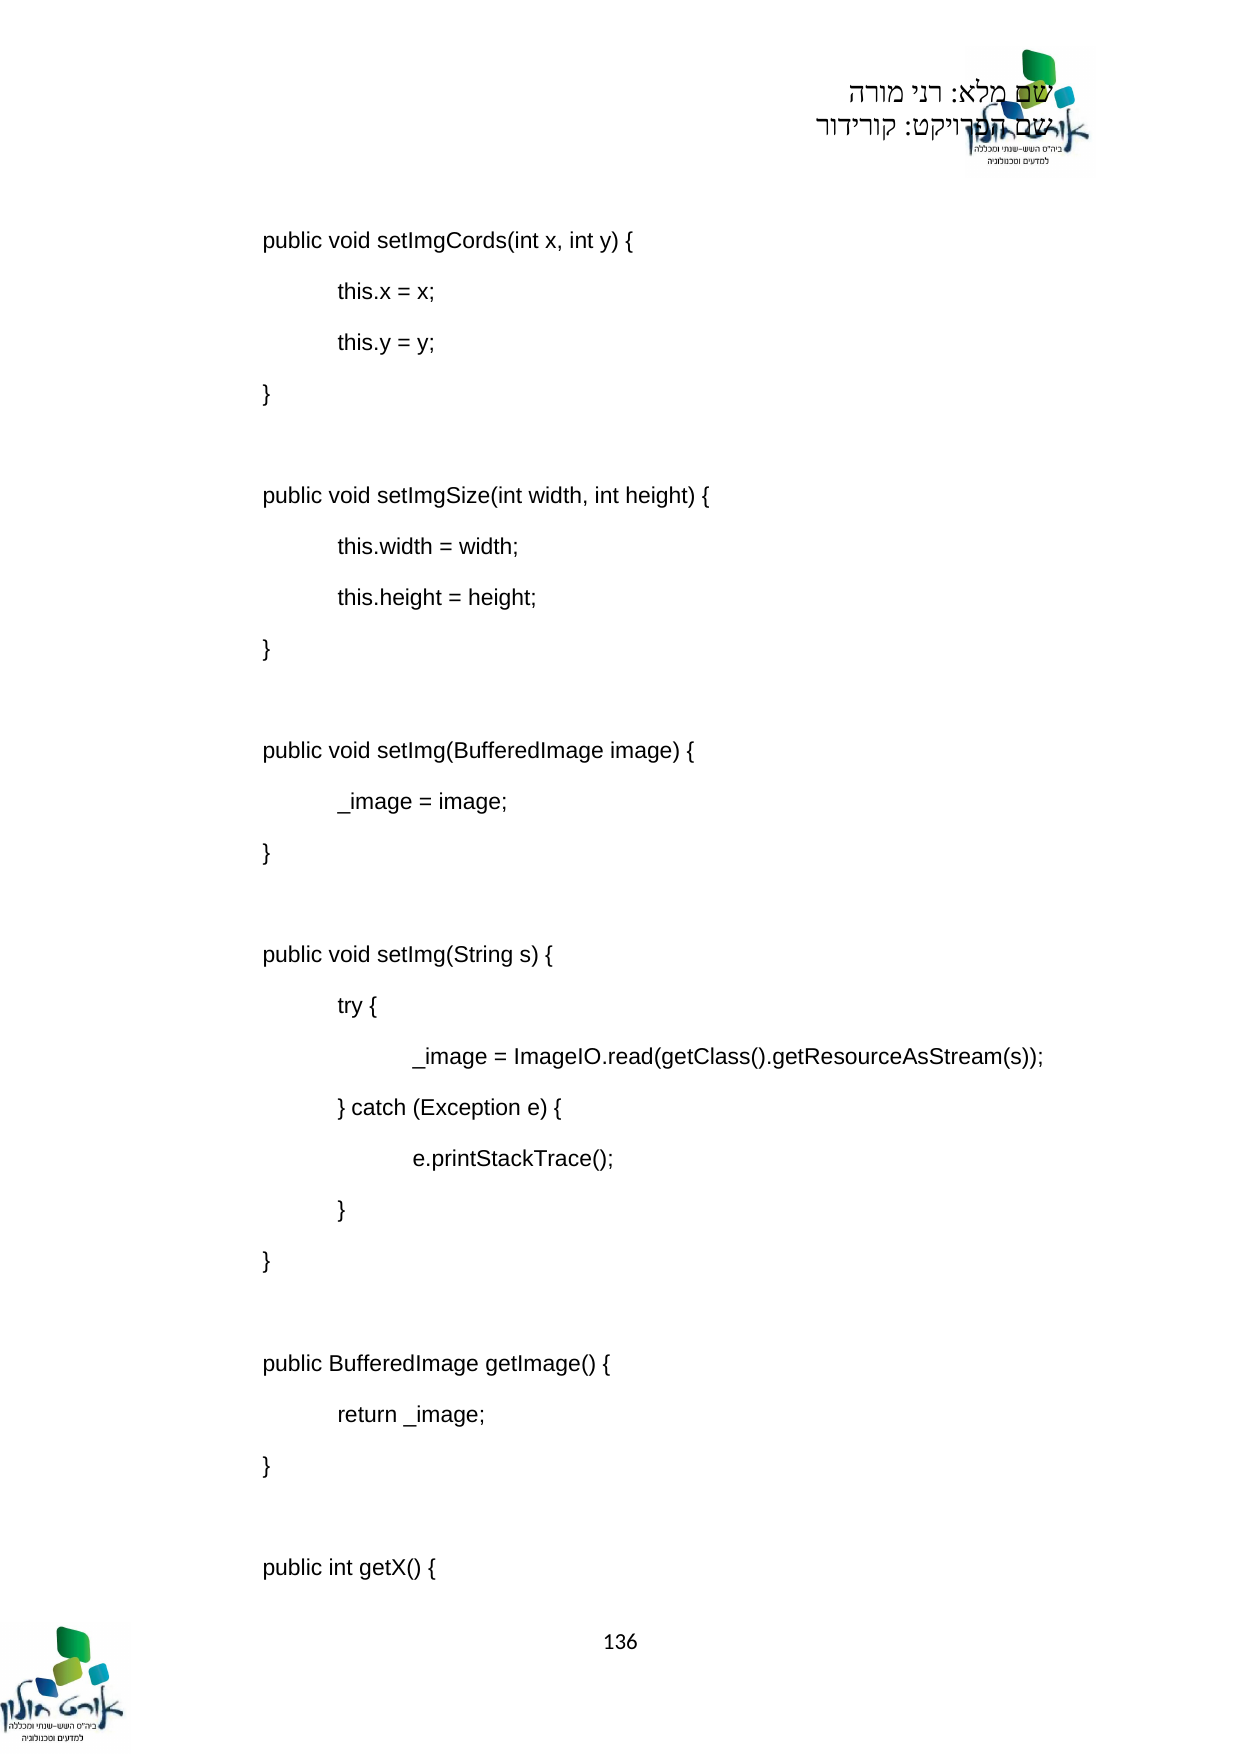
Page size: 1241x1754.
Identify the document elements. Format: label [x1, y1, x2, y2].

picture [965, 46, 1097, 178]
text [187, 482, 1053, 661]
picture [0, 1622, 131, 1754]
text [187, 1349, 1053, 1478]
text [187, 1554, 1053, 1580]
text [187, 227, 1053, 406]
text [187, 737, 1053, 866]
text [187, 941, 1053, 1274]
